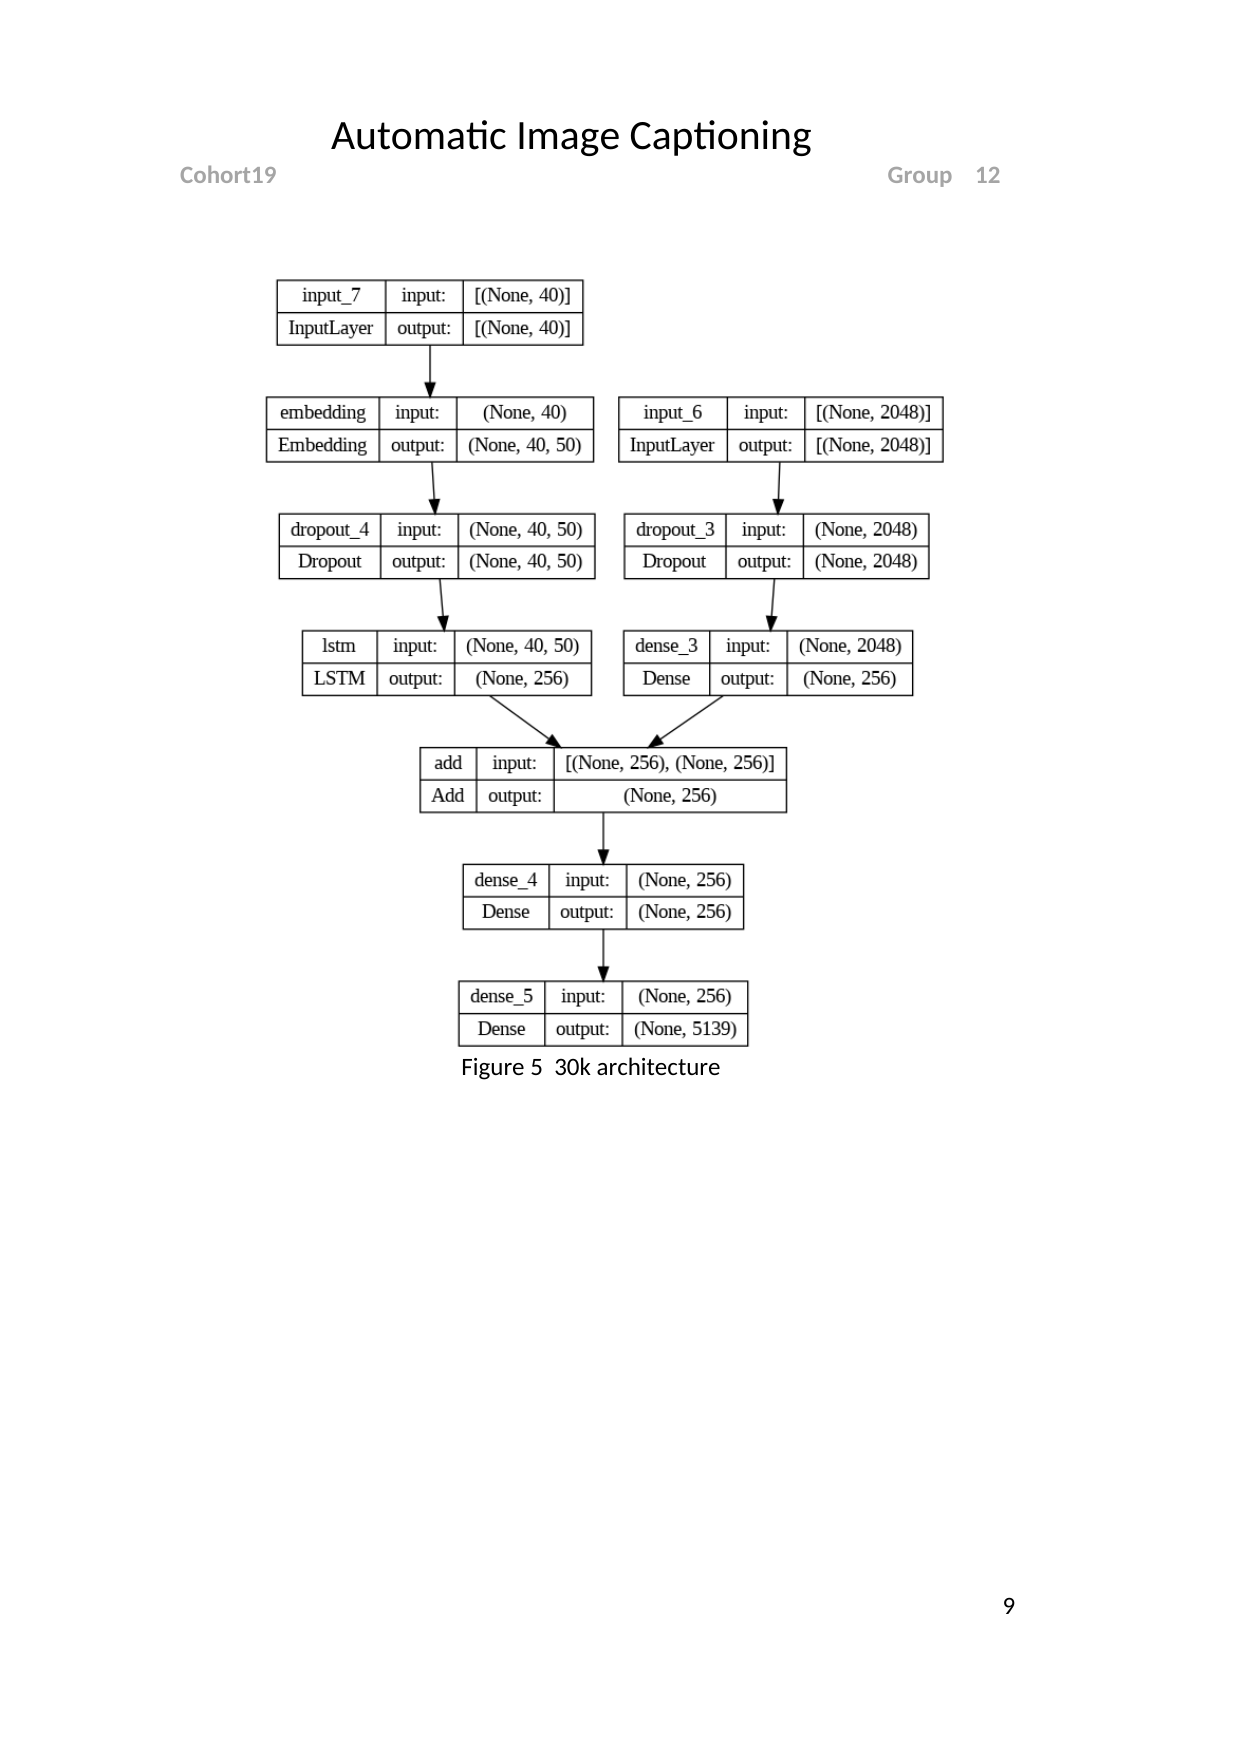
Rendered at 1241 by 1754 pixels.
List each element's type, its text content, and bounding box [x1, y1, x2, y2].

picture [261, 275, 949, 1052]
text Figure 5 30k architecture [375, 1051, 1165, 1082]
